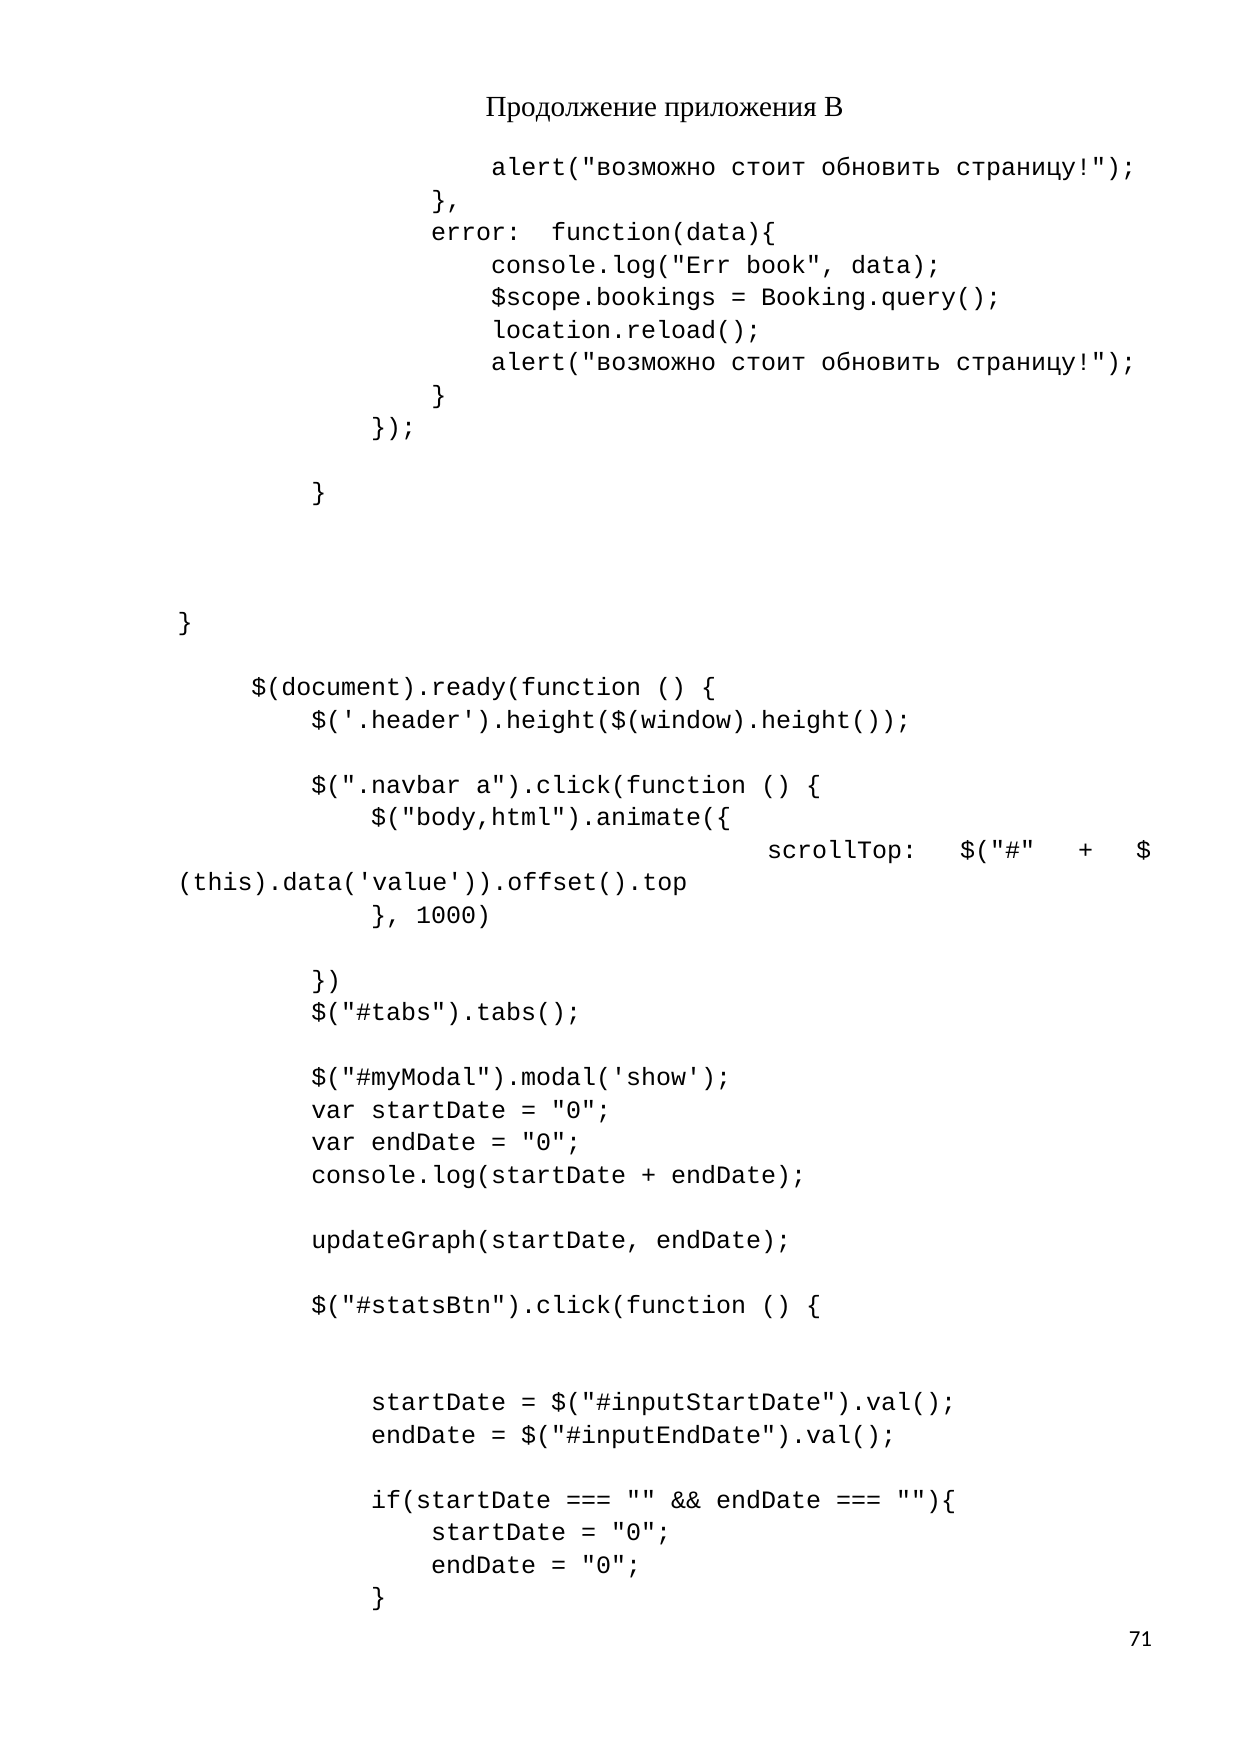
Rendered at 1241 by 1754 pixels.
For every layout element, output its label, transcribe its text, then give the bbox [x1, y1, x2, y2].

text } [177, 480, 1152, 508]
text endDate = $("#inputEndDate").val(); [177, 1422, 1152, 1451]
text console.log("Err book", data); [177, 252, 1152, 281]
text Продолжение приложения В [177, 89, 1152, 122]
text console.log(startDate + endDate); [177, 1162, 1152, 1191]
text $("#myModal").modal('show'); [177, 1065, 1152, 1093]
text $scope.bookings = Booking.query(); [177, 285, 1152, 313]
text location.reload(); [177, 317, 1152, 346]
text scrollTop: $("#" + $(this).data('value')).offset().top [177, 837, 1152, 898]
text } [177, 382, 1152, 411]
text var endDate = "0"; [177, 1130, 1152, 1158]
text var startDate = "0"; [177, 1097, 1152, 1126]
text $("#statsBtn").click(function () { [177, 1292, 1152, 1321]
text } [177, 610, 1152, 638]
text if(startDate === "" && endDate === ""){ [177, 1487, 1152, 1516]
text $("#tabs").tabs(); [177, 1000, 1152, 1028]
text error: function(data){ [177, 220, 1152, 248]
text startDate = $("#inputStartDate").val(); [177, 1390, 1152, 1418]
text }, 1000) [177, 902, 1152, 931]
text endDate = "0"; [177, 1552, 1152, 1581]
text $(document).ready(function () { [177, 675, 1152, 703]
text }) [177, 967, 1152, 996]
text }); [177, 415, 1152, 443]
text $(".navbar a").click(function () { [177, 772, 1152, 801]
text startDate = "0"; [177, 1520, 1152, 1548]
text alert("возможно стоит обновить страницу!"); [177, 350, 1152, 378]
text updateGraph(startDate, endDate); [177, 1227, 1152, 1256]
text alert("возможно стоит обновить страницу!"); [177, 155, 1152, 183]
text }, [177, 187, 1152, 216]
text $("body,html").animate({ [177, 805, 1152, 833]
text $('.header').height($(window).height()); [177, 707, 1152, 736]
text } [177, 1585, 1152, 1613]
